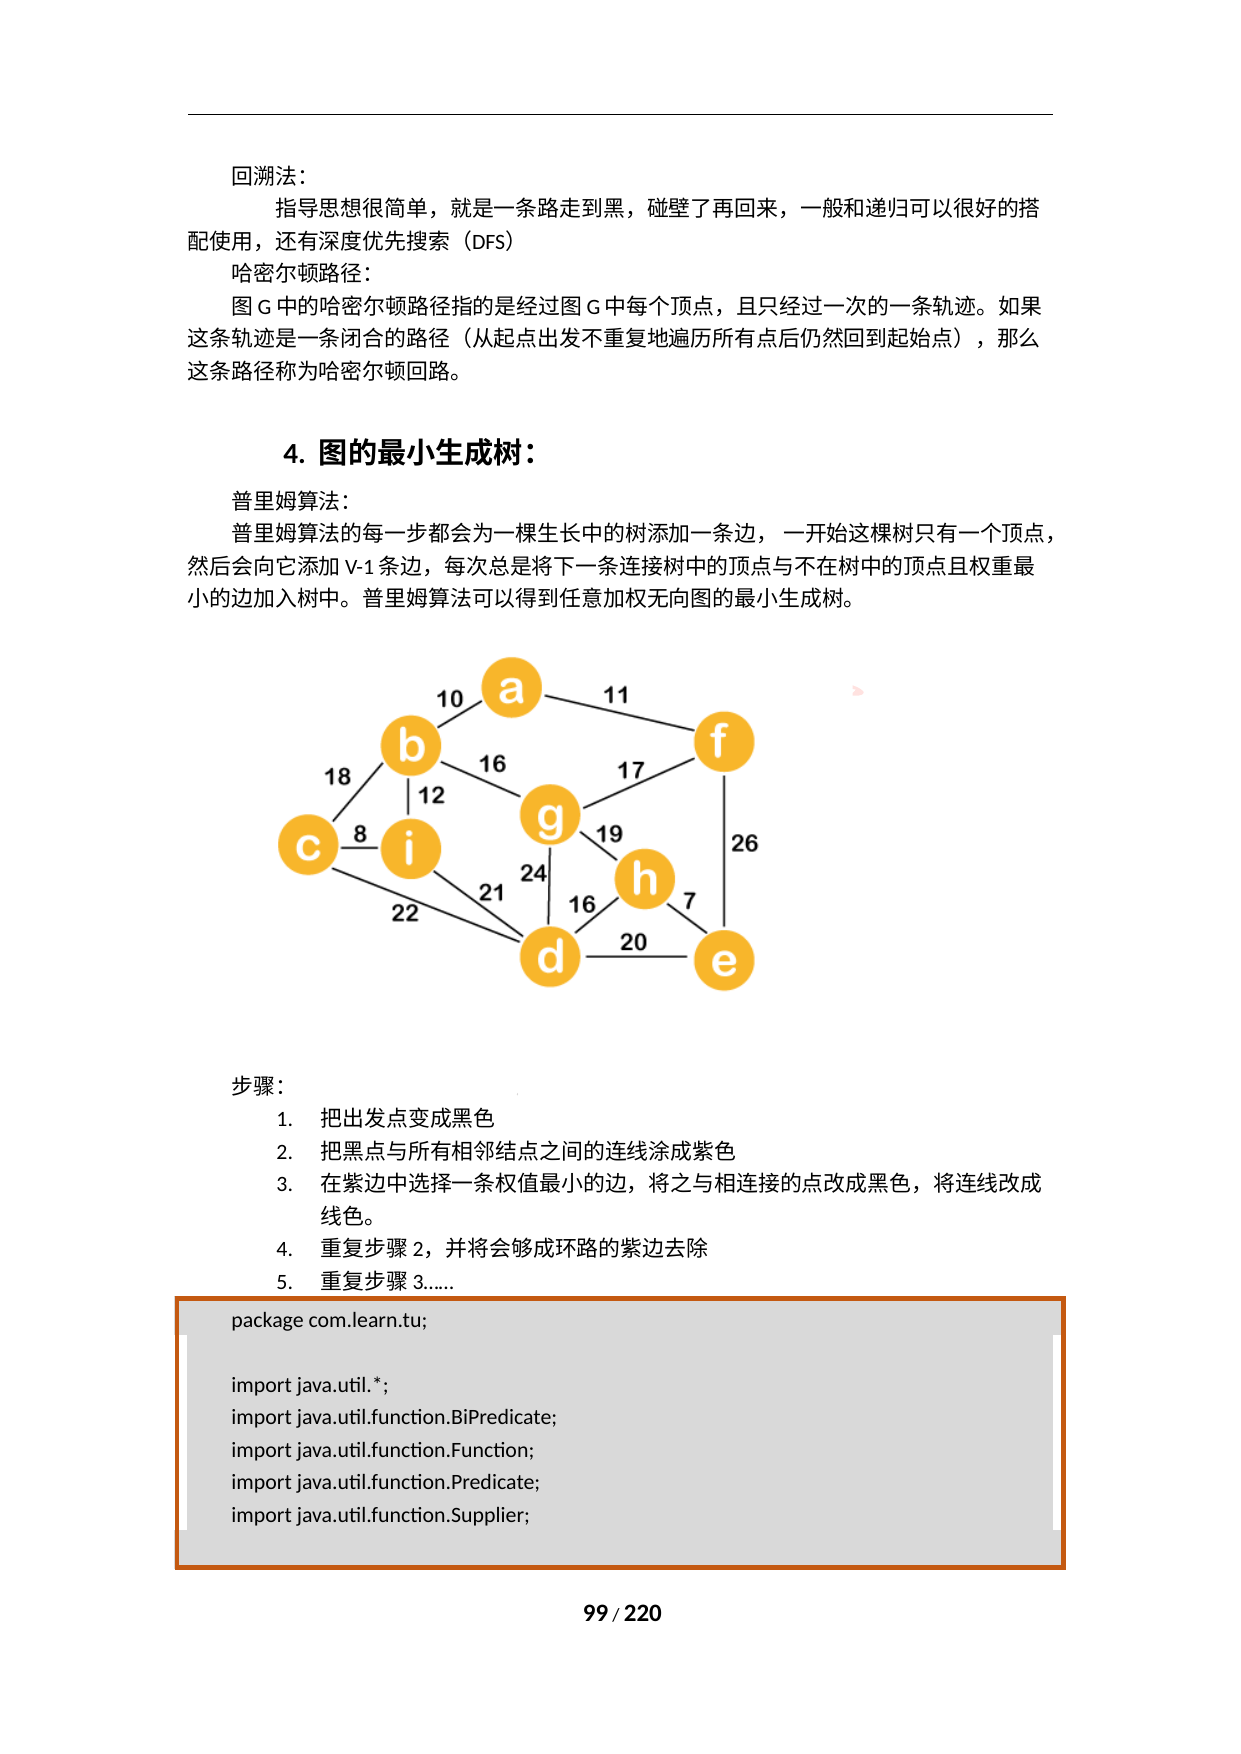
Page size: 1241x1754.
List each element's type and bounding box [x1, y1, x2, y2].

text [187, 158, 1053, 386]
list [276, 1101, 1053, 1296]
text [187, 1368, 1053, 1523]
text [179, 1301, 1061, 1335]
picture [231, 627, 853, 1055]
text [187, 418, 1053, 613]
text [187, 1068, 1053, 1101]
